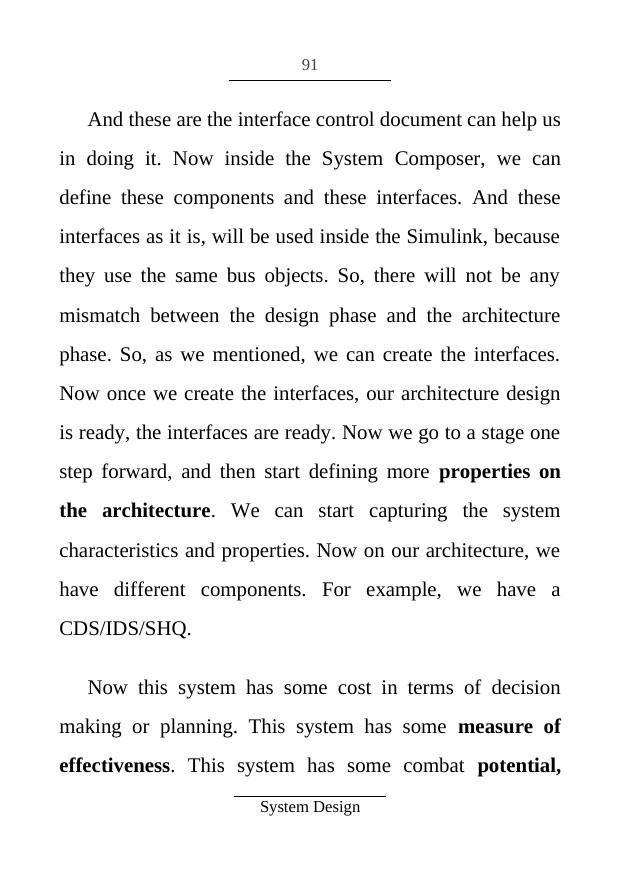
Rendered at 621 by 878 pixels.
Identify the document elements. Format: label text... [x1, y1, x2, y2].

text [59, 675, 561, 777]
text And these are the interface control document can help us in doing it. Now inside the System Composer, we can define these components and these interfaces. And these interfaces as it is, will be used inside the Simulink, because they use the same bus objects. So, there will not be any mismatch between the design phase and the architecture phase. So, as we mentioned, we can create the interfaces. Now once we create the interfaces, our architecture design is ready, the interfaces are ready. Now we go to a stage one step forward, and then start defining more properties on the architecture. We can start capturing the system characteristics and properties. Now on our architecture, we have different components. For example, we have a CDS/IDS/SHQ. [59, 107, 561, 640]
